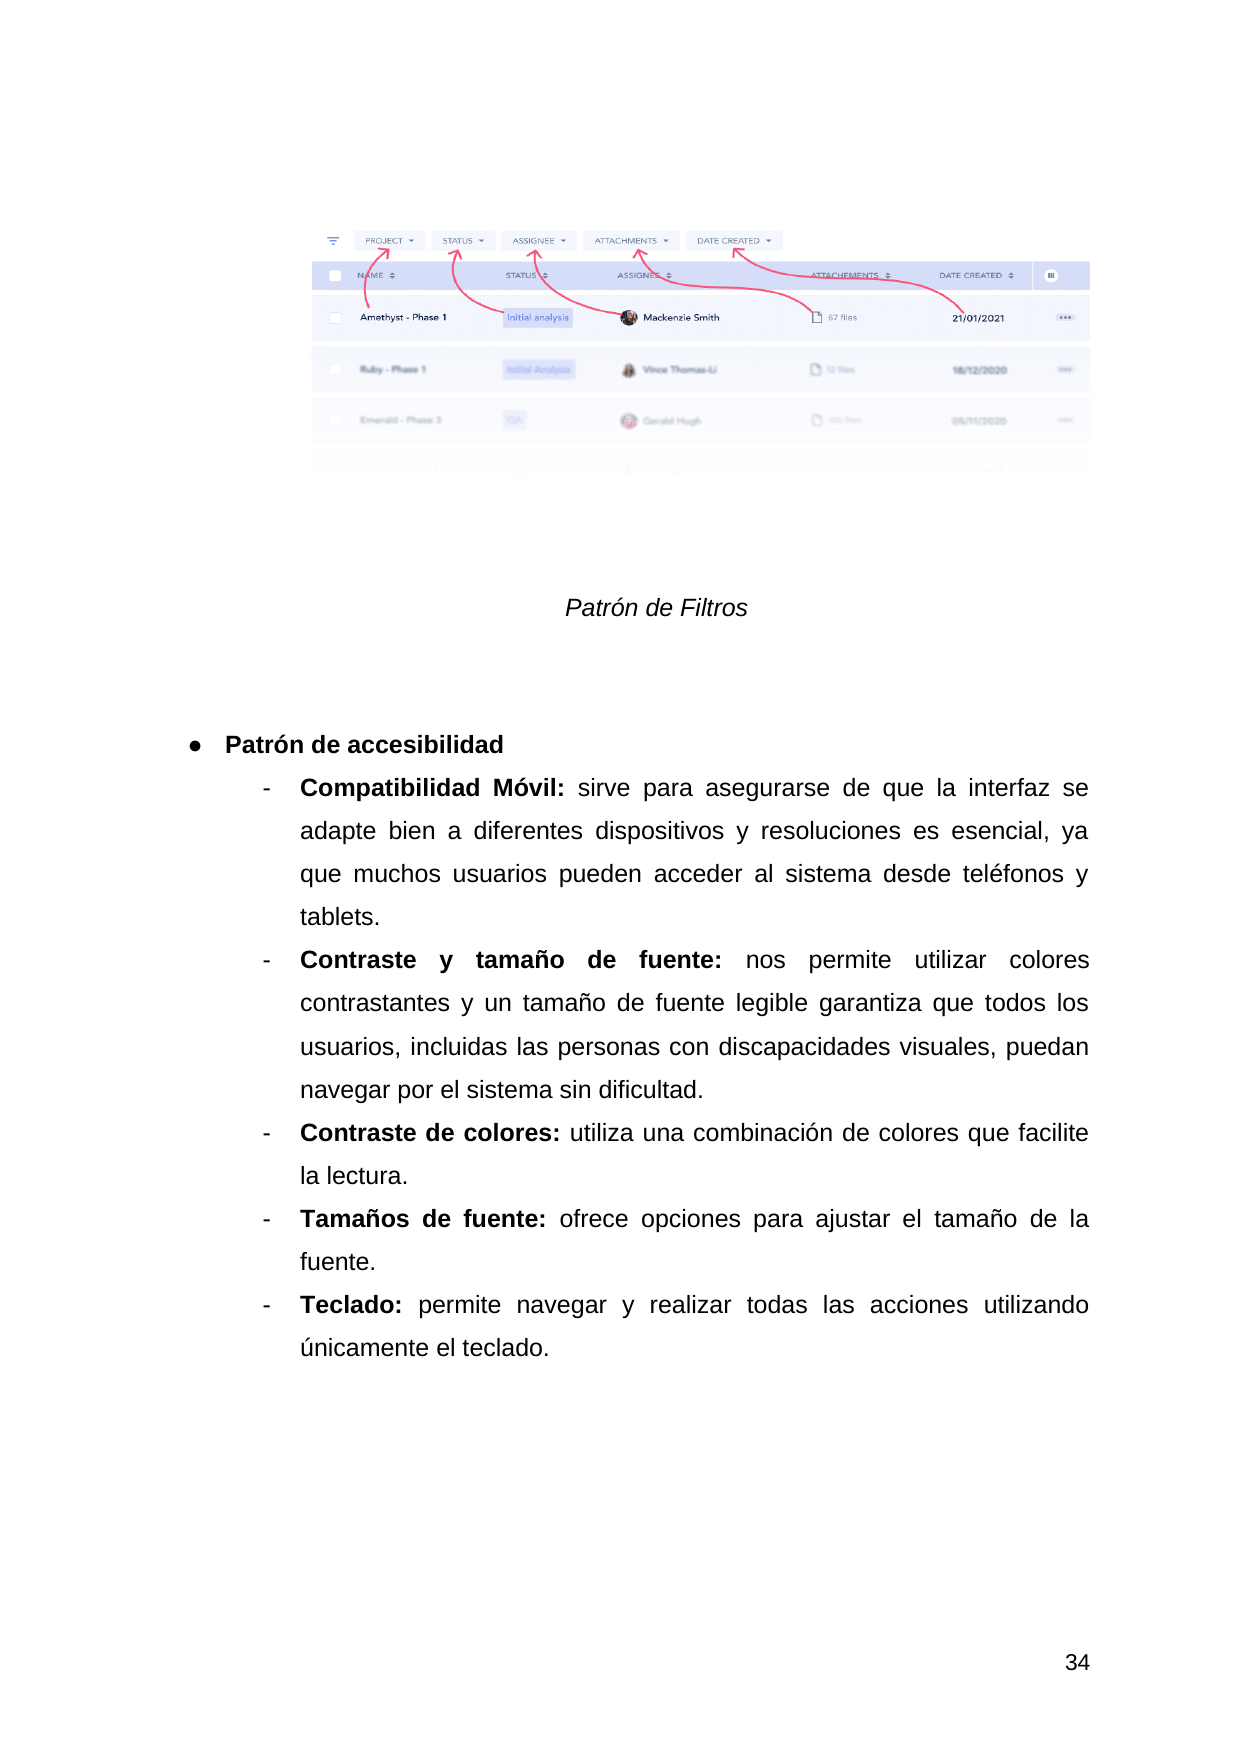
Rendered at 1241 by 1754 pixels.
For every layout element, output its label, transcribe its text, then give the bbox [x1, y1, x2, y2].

list Teclado: permite navegar y realizar todas las acciones utilizando únicamente el teclado. [262, 1290, 1090, 1362]
list Contraste de colores: utiliza una combinación de colores que facilite la lectura. [262, 1118, 1090, 1190]
list Compatibilidad Móvil: sirve para asegurarse de que la interfaz se adapte bien a diferentes dispositivos y resoluciones es esencial, ya que muchos usuarios pueden acceder al sistema desde teléfonos y tablets. [262, 773, 1090, 931]
text Patrón de Filtros [150, 593, 1090, 622]
picture [294, 168, 1109, 493]
list Patrón de accesibilidad [187, 730, 1090, 758]
list Tamaños de fuente: ofrece opciones para ajustar el tamaño de la fuente. [262, 1204, 1090, 1276]
list Contraste y tamaño de fuente: nos permite utilizar colores contrastantes y un tamaño de fuente legible garantiza que todos los usuarios, incluidas las personas con discapacidades visuales, puedan navegar por el sistema sin dificultad. [262, 945, 1090, 1103]
